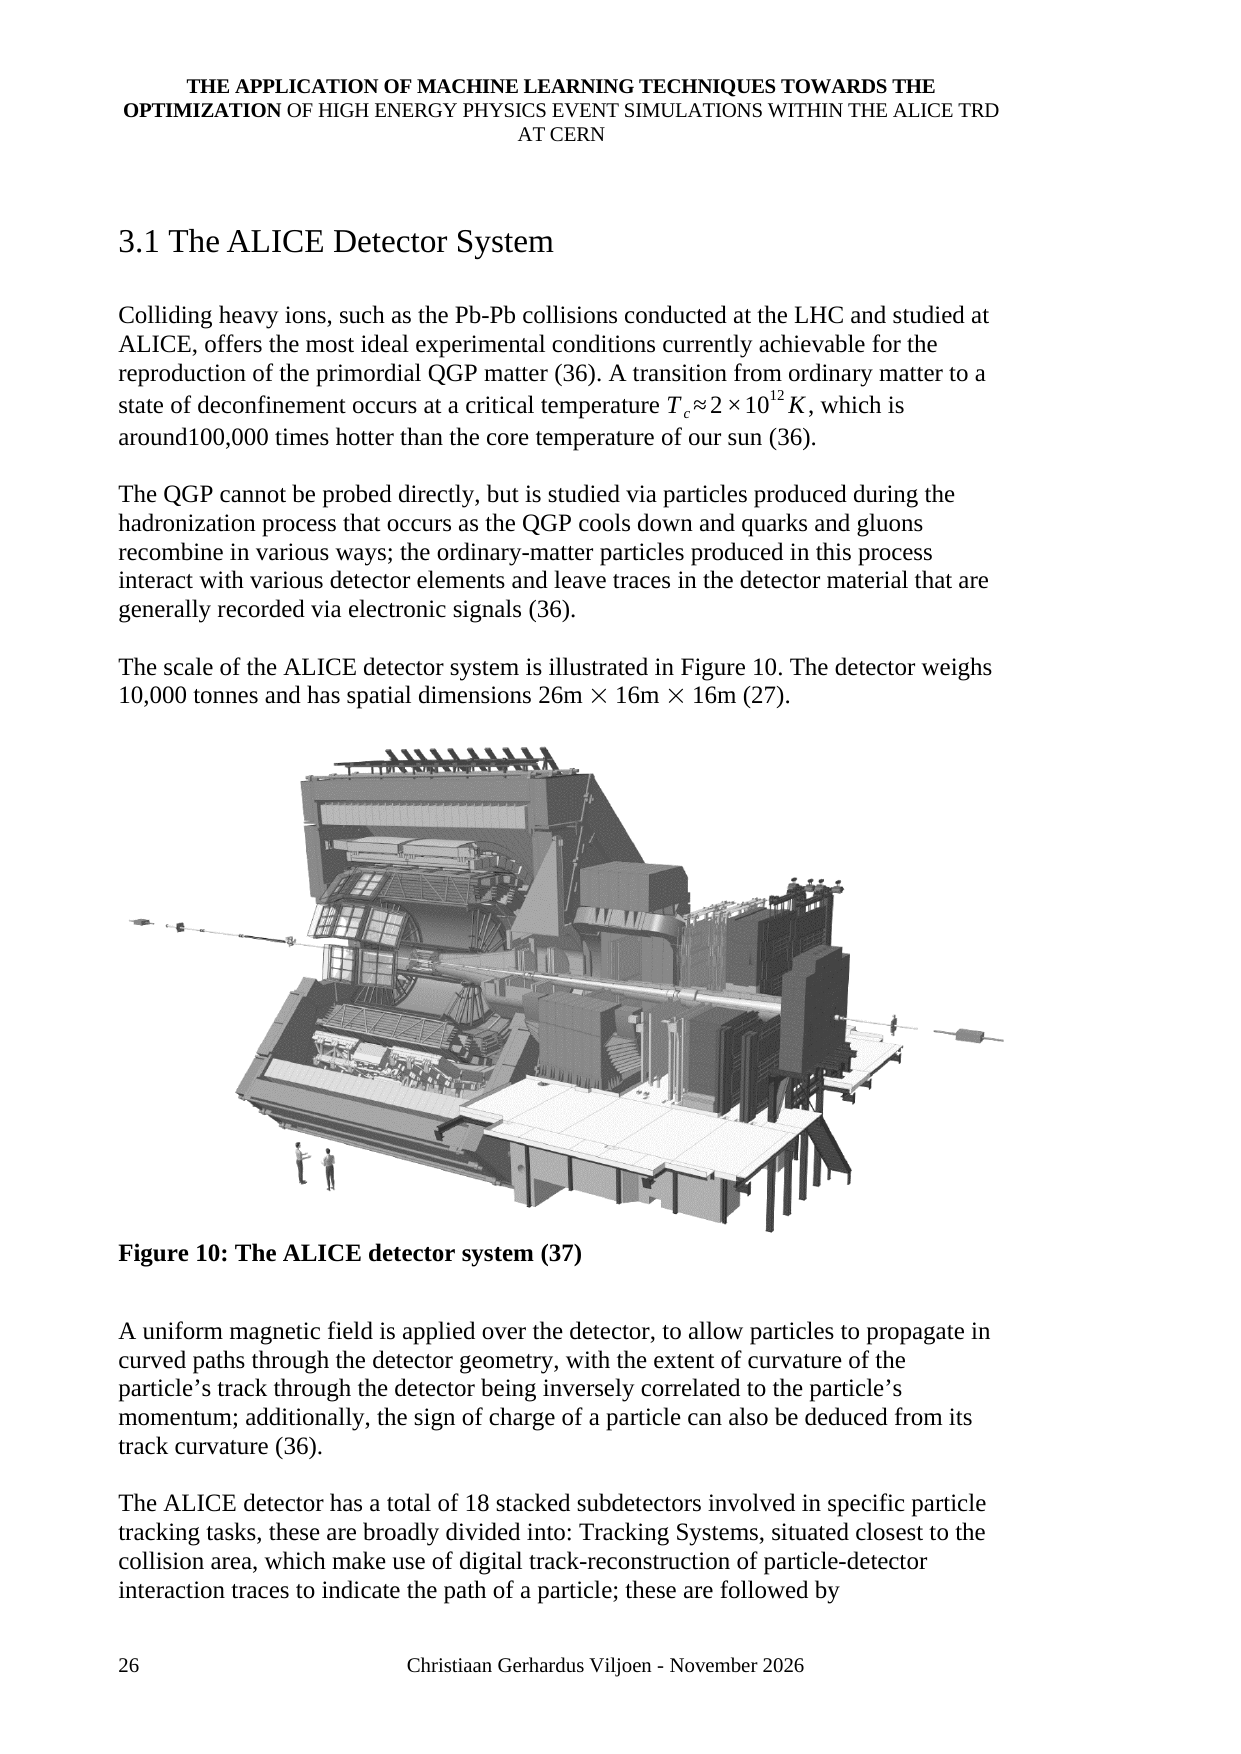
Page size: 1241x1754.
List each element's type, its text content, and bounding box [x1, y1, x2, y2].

text Figure 10: The ALICE detector system [118, 1238, 1004, 1266]
text A uniform magnetic field is applied over the detector, to allow particles to propagate in curved paths through the detector geometry, with the extent of curvature of the particle’s track through the detector being inversely correlated to the particle’s momentum; additionally, the sign of charge of a particle can also be deduced from its track curvature . [118, 1316, 1004, 1460]
subtitle The ALICE Detector System [118, 221, 1004, 259]
text Colliding heavy ions, such as the Pb-Pb collisions conducted at the LHC and studied at ALICE, offers the most ideal experimental conditions currently achievable for the reproduction of the primordial QGP matter . A transition from ordinary matter to a state of deconfinement occurs at a critical temperature , which is around100,000 times hotter than the core temperature of our sun . [118, 301, 1004, 451]
text The QGP cannot be probed directly, but is studied via particles produced during the hadronization process that occurs as the QGP cools down and quarks and gluons recombine in various ways; the ordinary-matter particles produced in this process interact with various detector elements and leave traces in the detector material that are generally recorded via electronic signals . [118, 479, 1004, 623]
picture [118, 738, 1004, 1238]
text The scale of the ALICE detector system is illustrated in Figure 10. The detector weighs 10,000 tonnes and has spatial dimensions 26m 16m 16m . [118, 652, 1004, 709]
